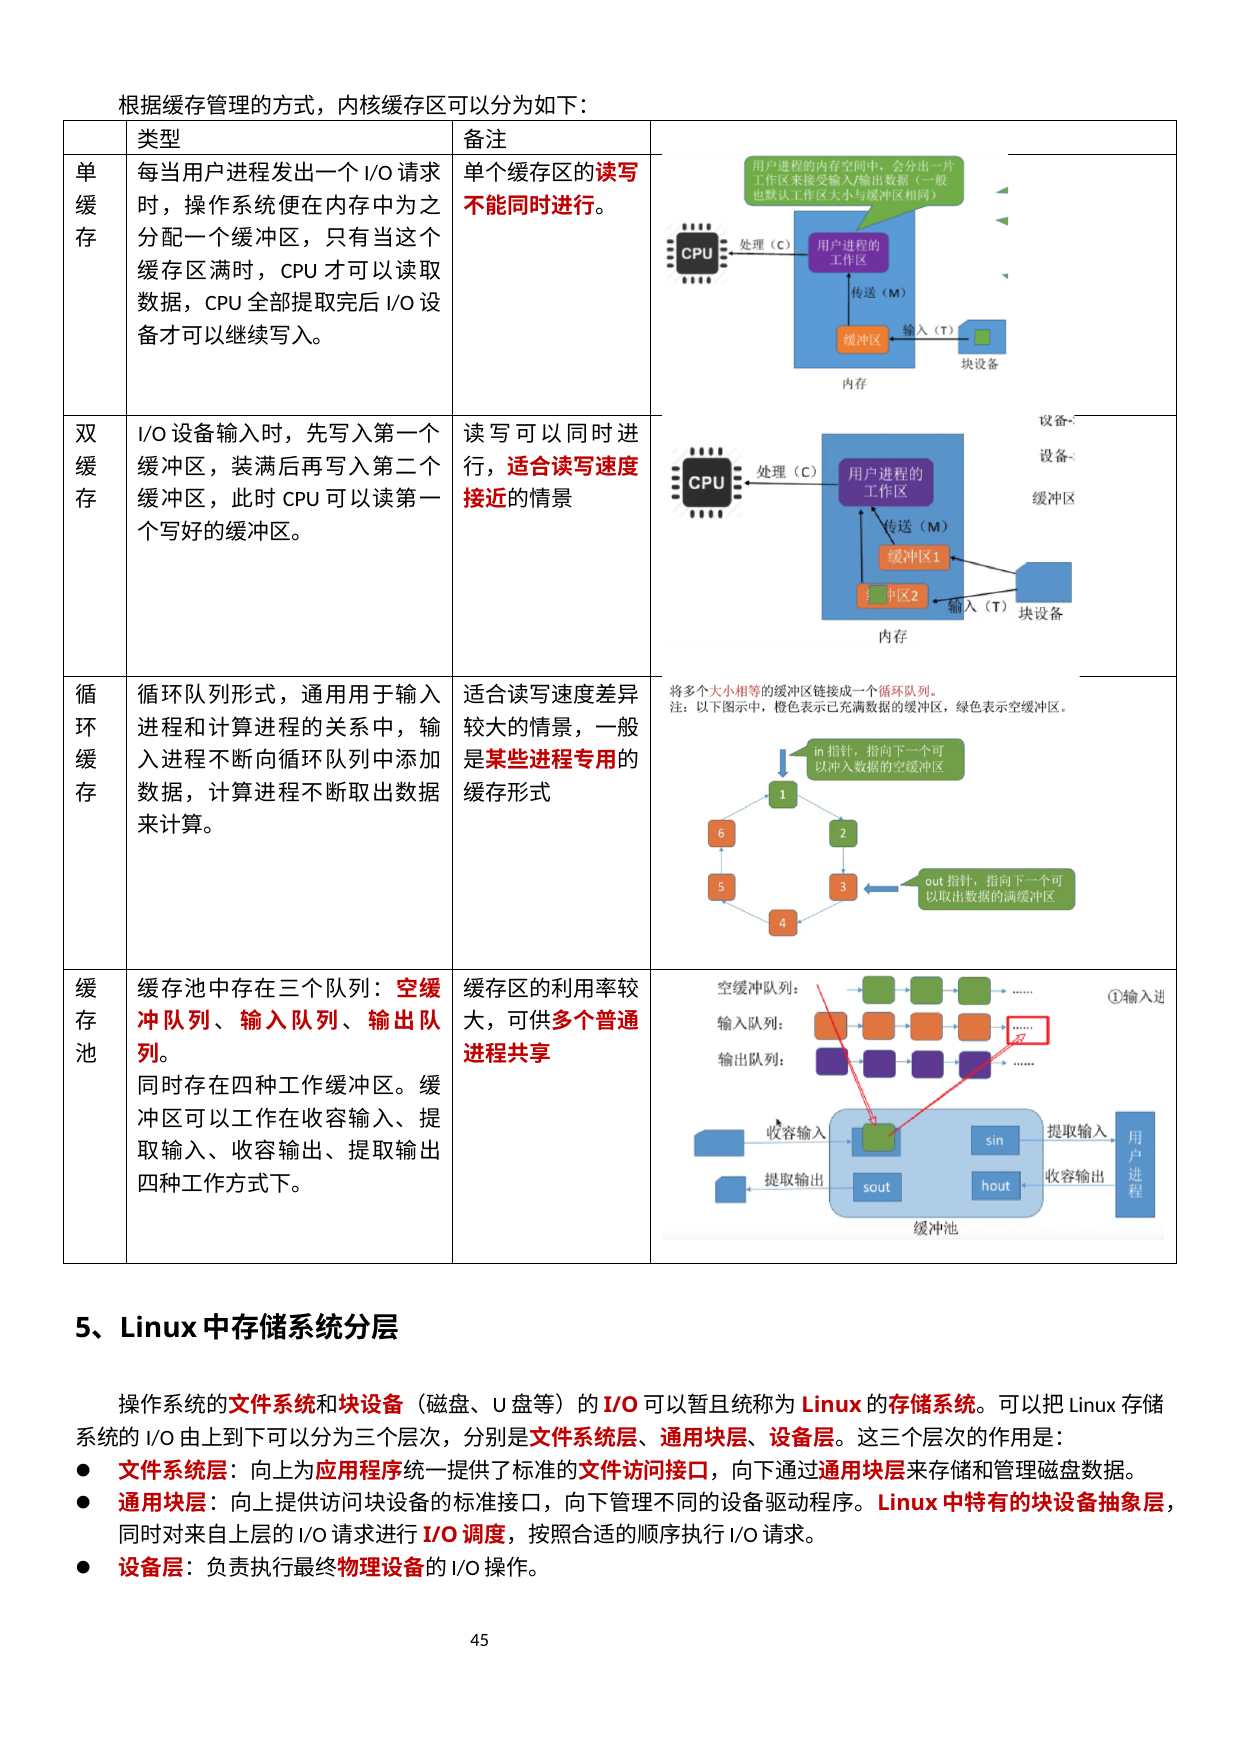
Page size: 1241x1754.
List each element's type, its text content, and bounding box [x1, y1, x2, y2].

table_cell 单缓存 [64, 155, 126, 415]
table_cell [651, 677, 1176, 969]
table_header [651, 121, 1176, 154]
table_cell I/O设备输入时，先写入第一个缓冲区，装满后再写入第二个缓冲区，此时CPU可以读第一个写好的缓冲区。 [127, 416, 452, 676]
table_cell 适合读写速度差异较大的情景，一般是某些进程专用的缓存形式 [453, 677, 650, 969]
list 通用块层：向上提供访问块设备的标准接口，向下管理不同的设备驱动程序。Linux中特有的块设备抽象层，同时对来自上层的I/O请求进行I/O调度，按照合适的顺序执行I/O请求。 [75, 1485, 1165, 1550]
table_cell 循环队列形式，通用用于输入进程和计算进程的关系中，输入进程不断向循环队列中添加数据，计算进程不断取出数据来计算。 [127, 677, 452, 969]
picture [662, 415, 1075, 650]
table_cell 每当用户进程发出一个I/O请求时，操作系统便在内存中为之分配一个缓冲区，只有当这个缓存区满时，CPU才可以读取数据，CPU全部提取完后I/O设备才可以继续写入。 [127, 155, 452, 415]
picture [662, 154, 1009, 398]
table_cell 双缓存 [64, 416, 126, 676]
table_cell 读写可以同时进行，适合读写速度接近的情景 [453, 416, 650, 676]
table_cell [651, 416, 1176, 676]
table_cell 缓存池中存在三个队列：空缓冲队列、输入队列、输出队列。 同时存在四种工作缓冲区。缓冲区可以工作在收容输入、提取输入、收容输出、提取输出四种工作方式下。 [127, 970, 452, 1263]
table_cell 单个缓存区的读写不能同时进行。 [453, 155, 650, 415]
table_header 备注 [453, 121, 650, 154]
table_cell [651, 155, 1176, 415]
list 文件系统层：向上为应用程序统一提供了标准的文件访问接口，向下通过通用块层来存储和管理磁盘数据。 [75, 1452, 1165, 1485]
text 操作系统的文件系统和块设备（磁盘、U盘等）的I/O可以暂且统称为Linux的存储系统。可以把 Linux 存储系统的 I/O 由上到下可以分为三个层次，分别是文件系统层、通用块层、设备层。这三个层次的作用是： [75, 1387, 1165, 1452]
picture [662, 676, 1080, 938]
table_cell [651, 970, 1176, 1263]
table_header 类型 [127, 121, 452, 154]
subtitle 5、Linux中存储系统分层 [75, 1293, 1165, 1358]
table_cell 缓存区的利用率较大，可供多个普通进程共享 [453, 970, 650, 1263]
text 根据缓存管理的方式，内核缓存区可以分为如下： [75, 88, 1165, 120]
table_cell 缓存池 [64, 970, 126, 1263]
list 设备层：负责执行最终物理设备的I/O操作。 [75, 1550, 1165, 1582]
table_cell 循环缓存 [64, 677, 126, 969]
picture [662, 970, 1164, 1240]
table_header [64, 121, 126, 154]
